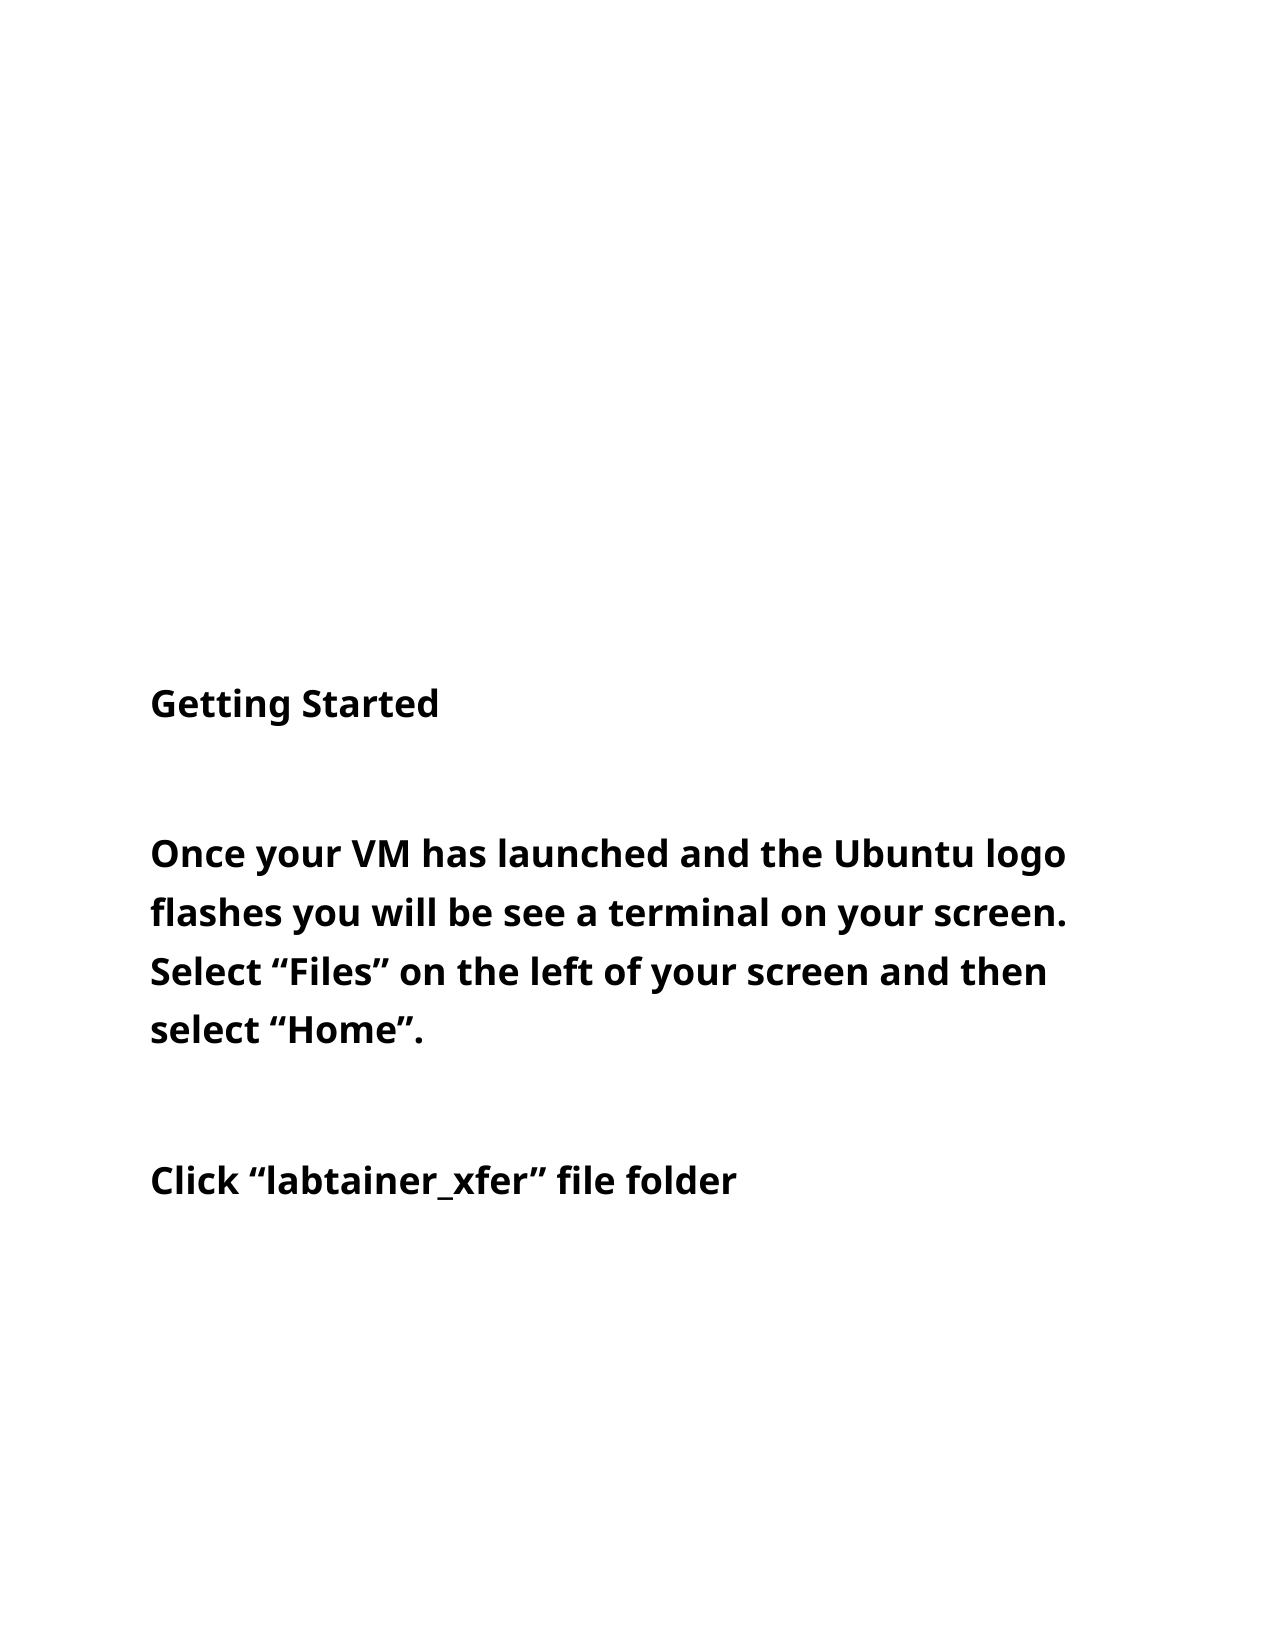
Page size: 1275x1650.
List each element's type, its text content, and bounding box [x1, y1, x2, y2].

text Click “labtainer_xfer” file folder [150, 1154, 1125, 1205]
text Once your VM has launched and the Ubuntu logo flashes you will be see a terminal on your screen. Select “Files” on the left of your screen and then select “Home”. [150, 828, 1125, 1055]
text Getting Started [150, 677, 1125, 728]
